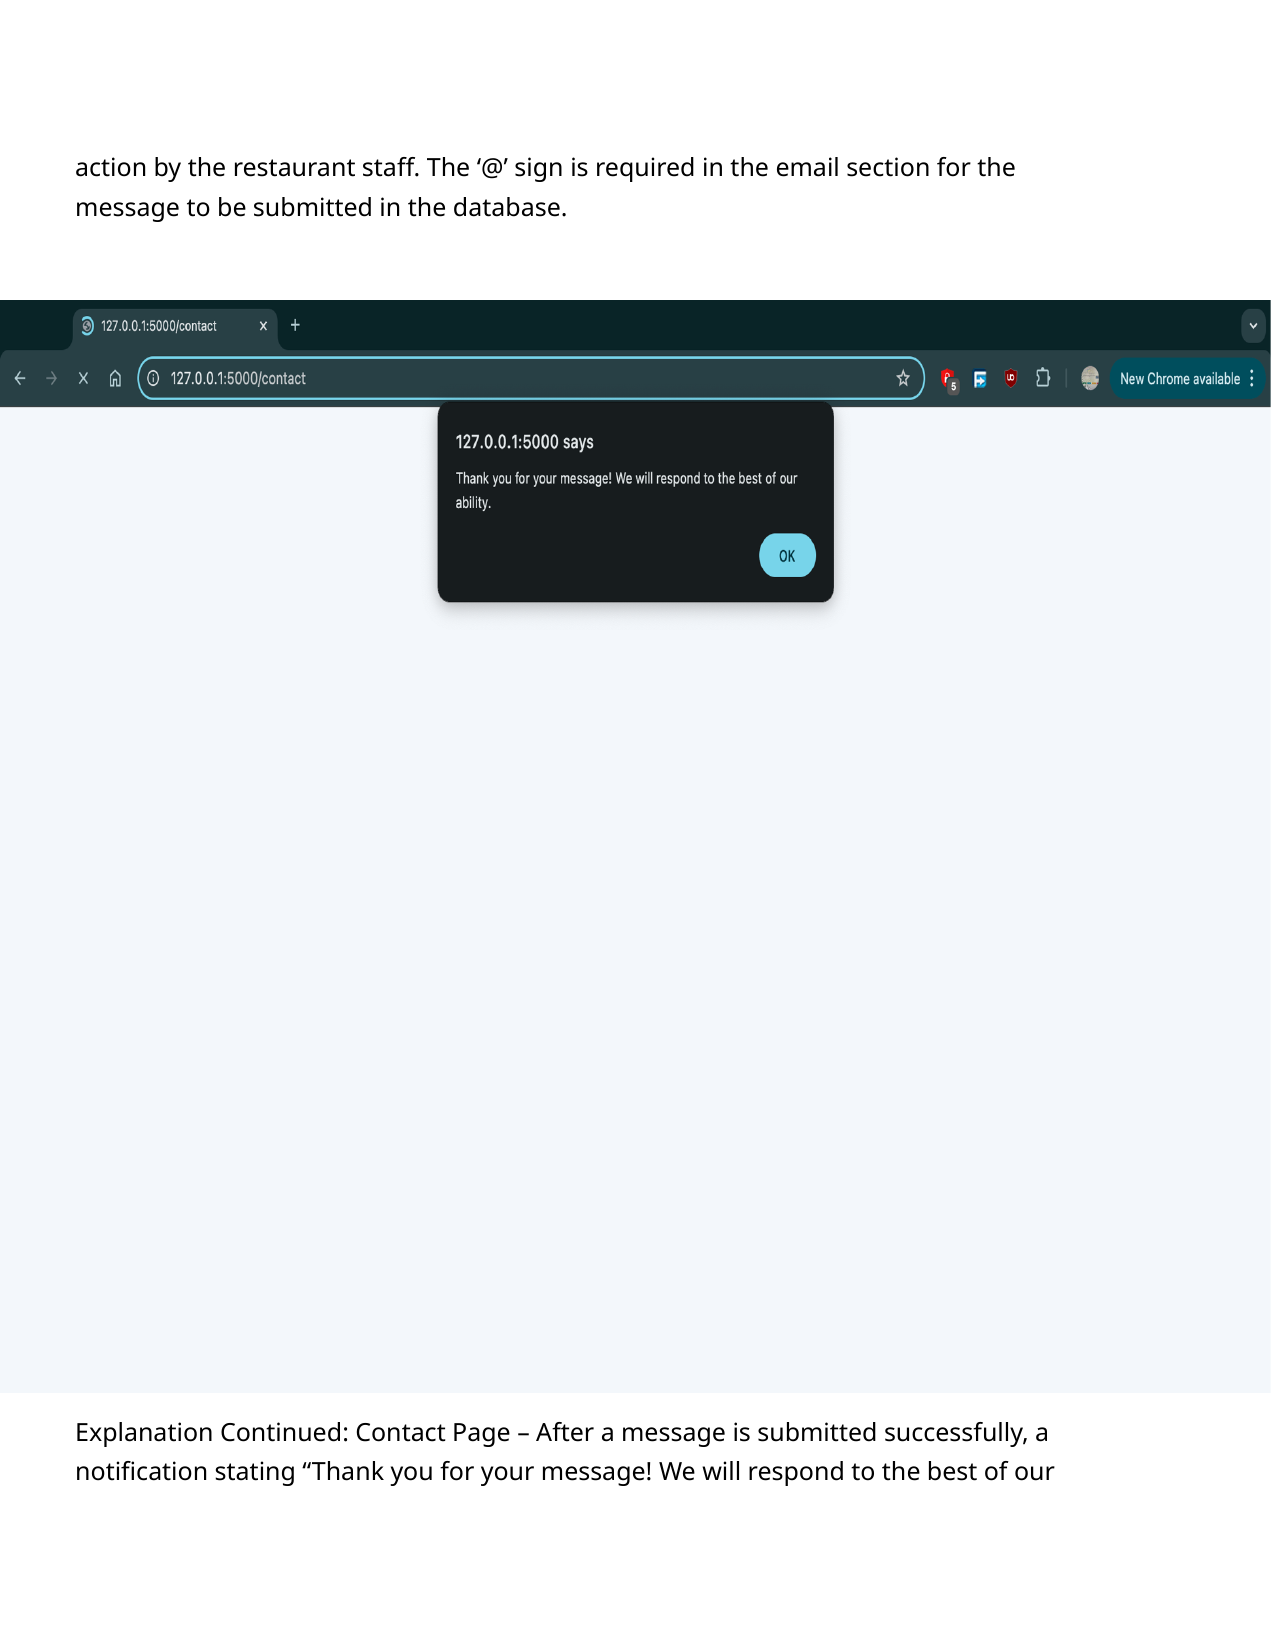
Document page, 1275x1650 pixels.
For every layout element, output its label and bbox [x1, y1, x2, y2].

picture [0, 300, 1271, 1393]
text [75, 150, 1125, 223]
text [75, 1414, 1125, 1487]
